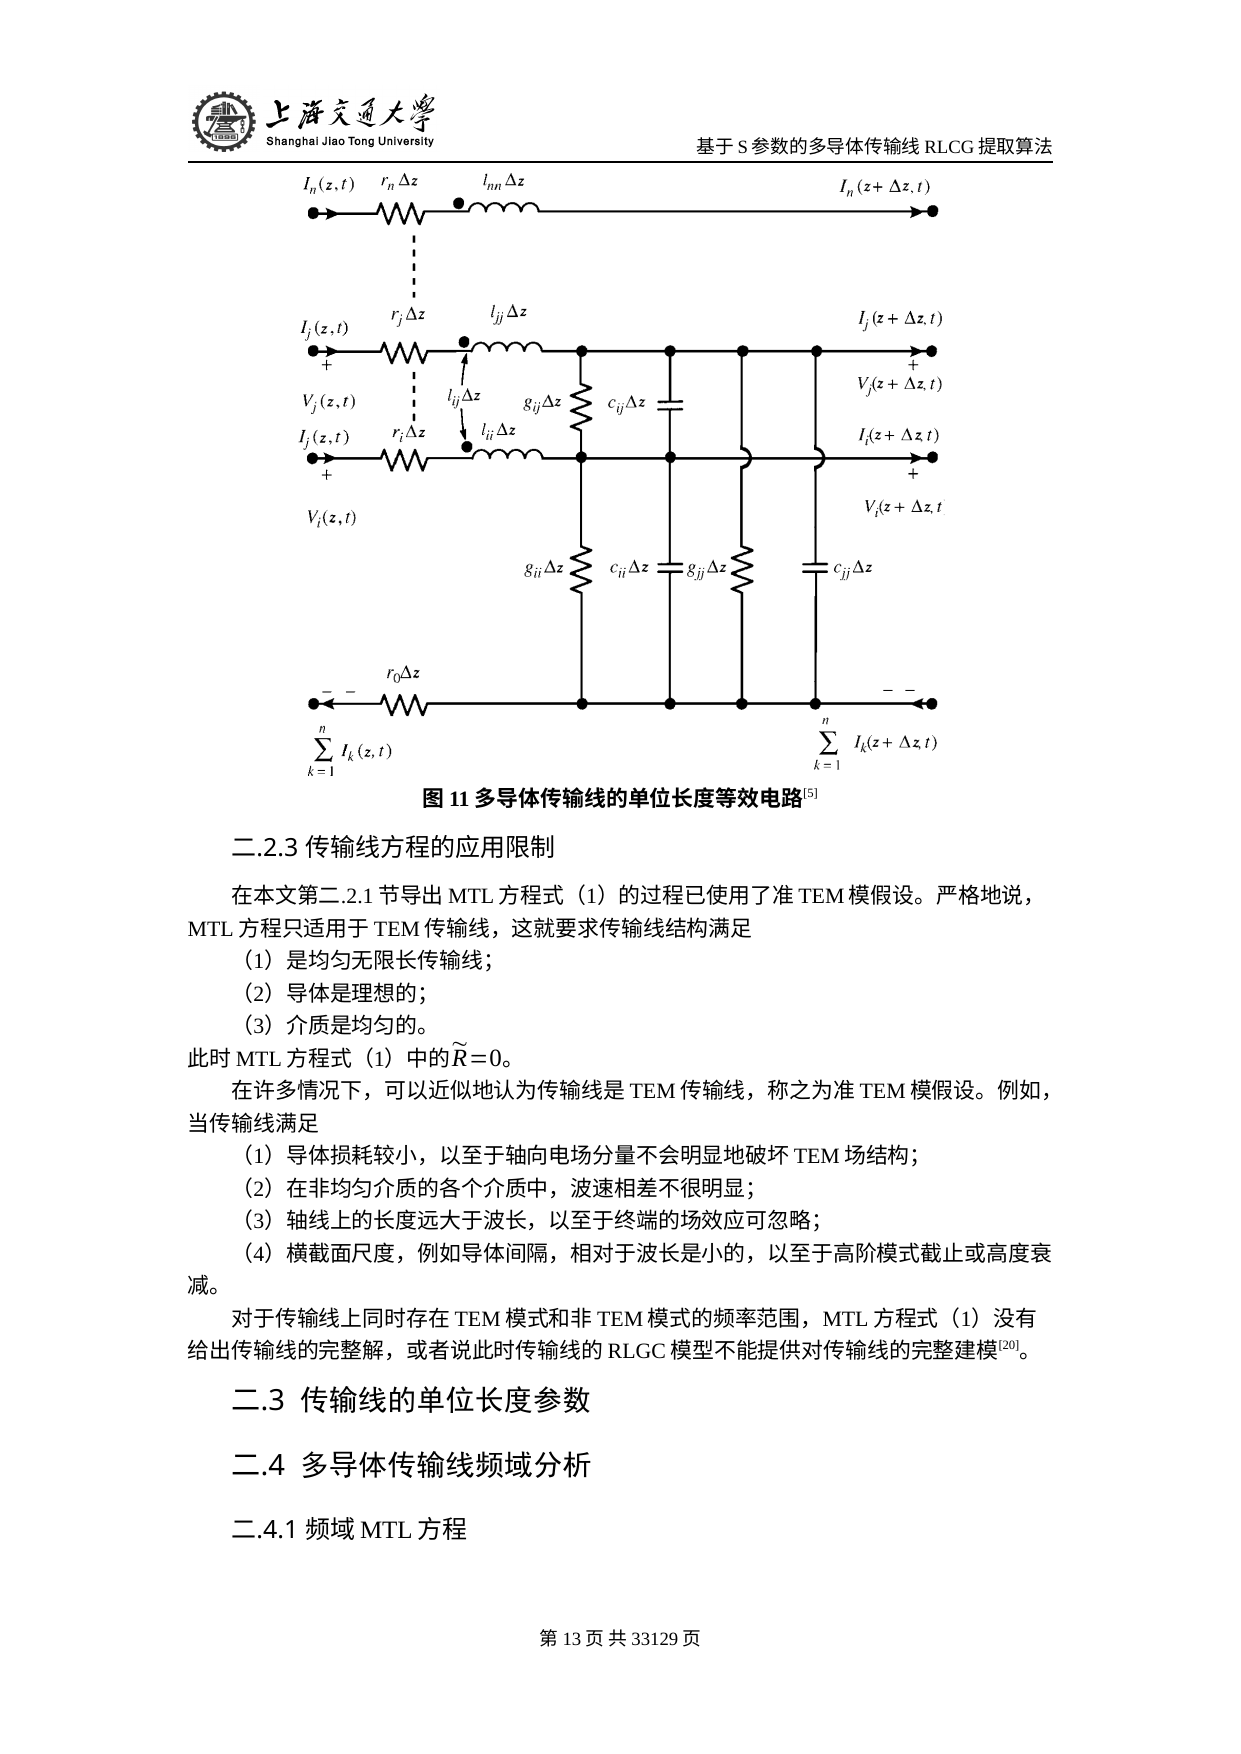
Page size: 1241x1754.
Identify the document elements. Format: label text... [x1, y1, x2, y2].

text （3）轴线上的长度远大于波长，以至于终端的场效应可忽略； [187, 1203, 1053, 1235]
text 此时MTL方程式（1）中的。 [187, 1040, 1053, 1073]
text 在本文第2.2.1节导出MTL方程式（1）的过程已使用了准TEM模假设。严格地说，MTL方程只适用于TEM传输线，这就要求传输线结构满足 [187, 878, 1053, 943]
text （4）横截面尺度，例如导体间隔，相对于波长是小的，以至于高阶模式截止或高度衰减。 [187, 1235, 1053, 1300]
text （2）导体是理想的； [187, 975, 1053, 1008]
text 在许多情况下，可以近似地认为传输线是TEM传输线，称之为准TEM模假设。例如，当传输线满足 [187, 1073, 1053, 1138]
text （3）介质是均匀的。 [187, 1008, 1053, 1040]
text （2）在非均匀介质的各个介质中，波速相差不很明显； [187, 1170, 1053, 1203]
text 对于传输线上同时存在TEM模式和非TEM模式的频率范围，MTL方程式（1）没有给出传输线的完整解，或者说此时传输线的RLGC模型不能提供对传输线的完整建模[20]。 [187, 1300, 1053, 1365]
subtitle 多导体传输线频域分析 [187, 1430, 1050, 1495]
text （1）是均匀无限长传输线； [187, 943, 1053, 975]
picture [295, 163, 945, 779]
text 图11 多导体传输线的单位长度等效电路[5] [187, 780, 1053, 813]
subtitle 频域MTL方程 [187, 1495, 1050, 1560]
subtitle 传输线的单位长度参数 [187, 1365, 1050, 1430]
subtitle 传输线方程的应用限制 [187, 813, 1050, 878]
text （1）导体损耗较小，以至于轴向电场分量不会明显地破坏TEM场结构； [187, 1138, 1053, 1170]
